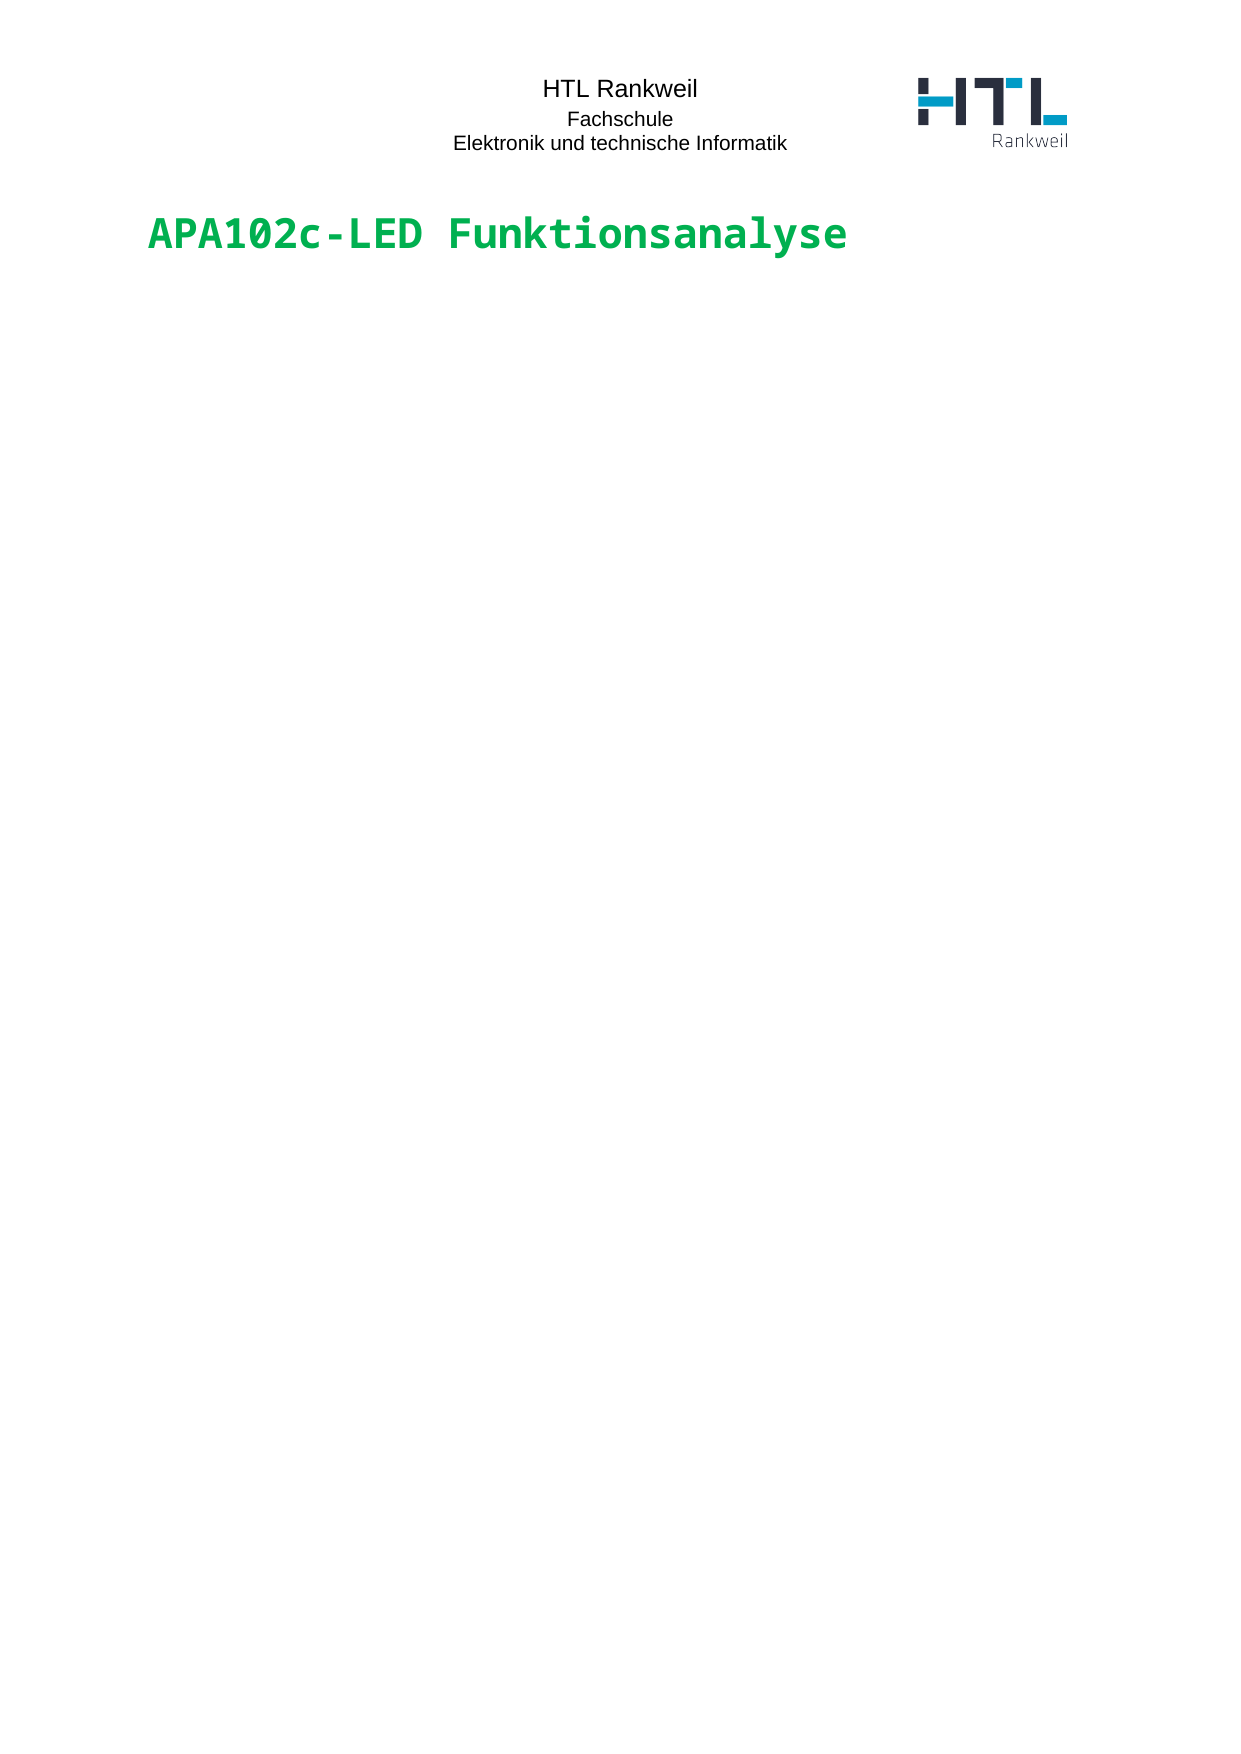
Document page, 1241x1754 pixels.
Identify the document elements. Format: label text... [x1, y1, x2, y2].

picture [910, 70, 1076, 152]
subtitle APA102c-LED Funktionsanalyse [148, 204, 1093, 261]
